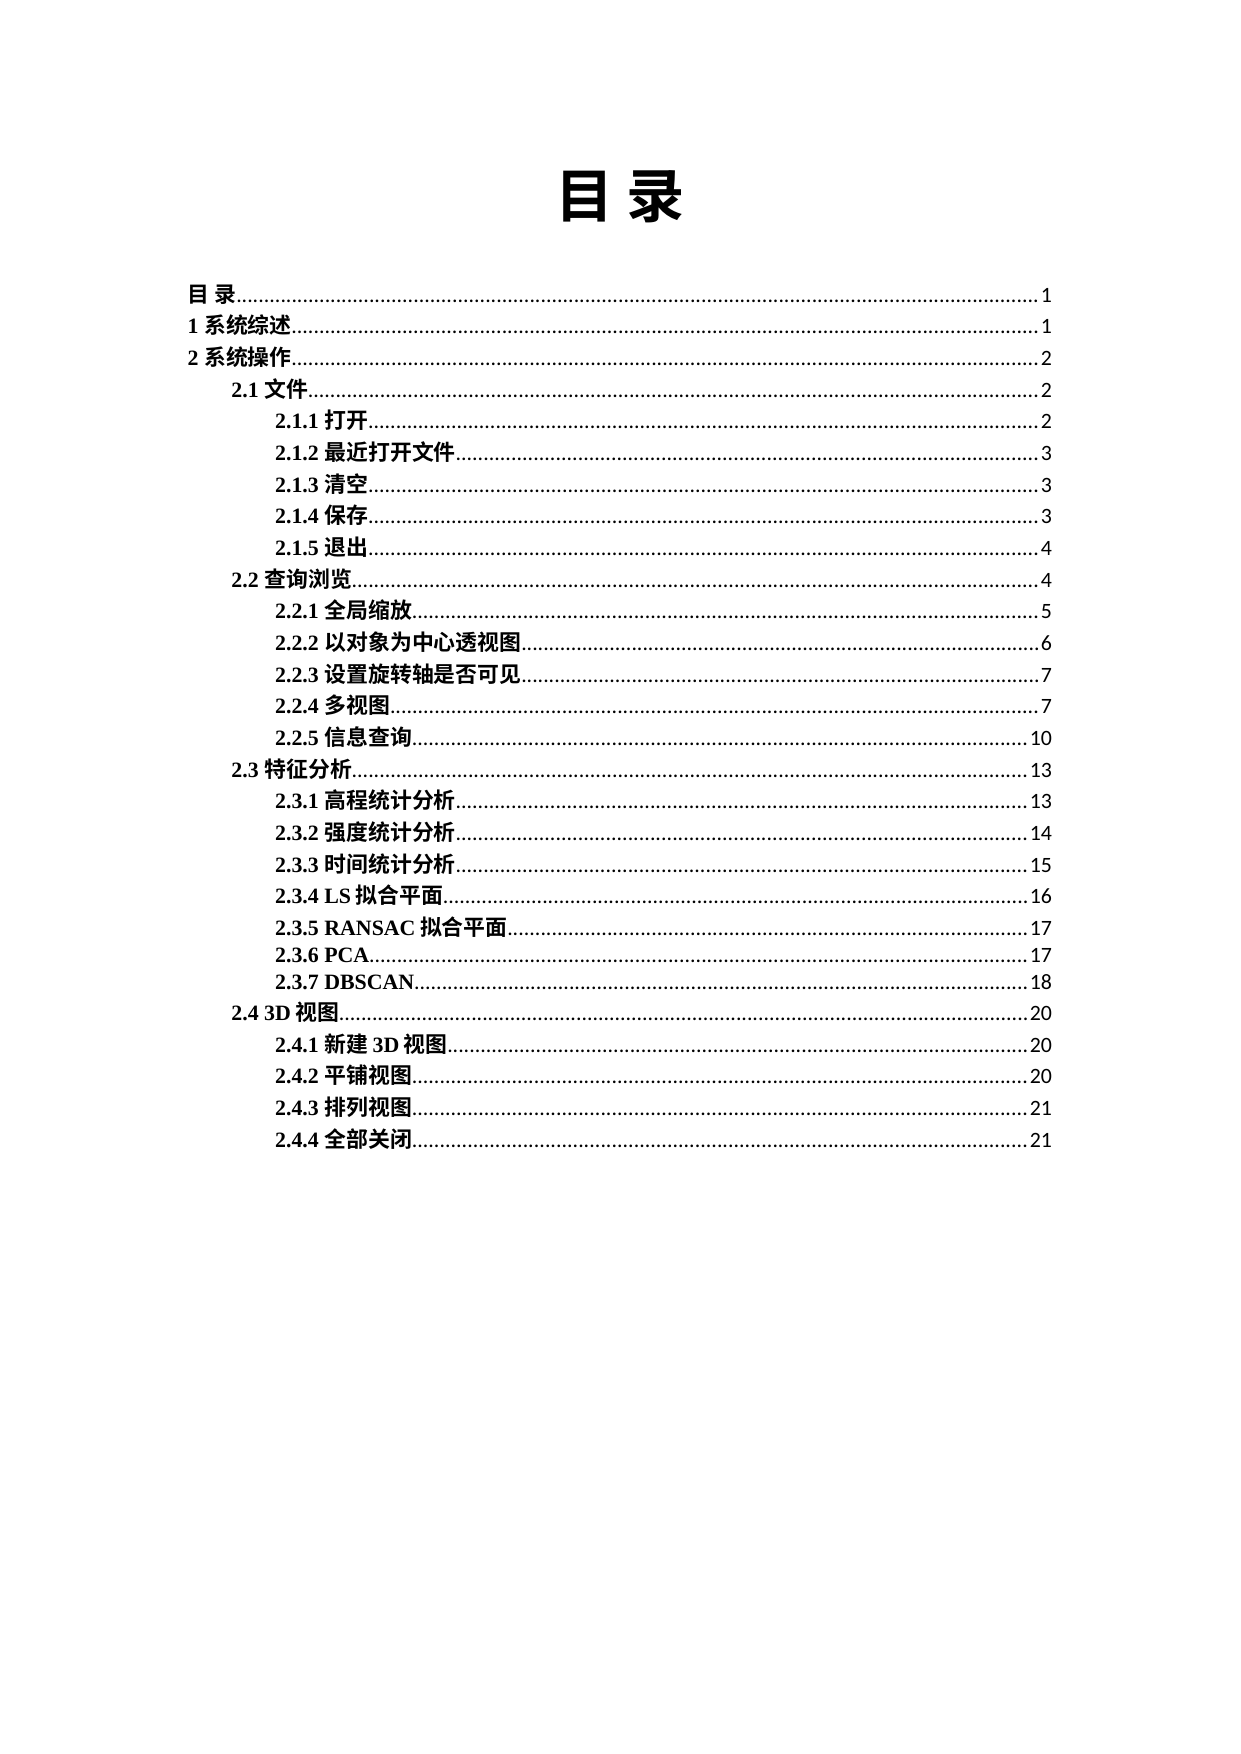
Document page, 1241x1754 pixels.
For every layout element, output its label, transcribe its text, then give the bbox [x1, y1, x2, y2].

text 2.4.3 排列视图 21 [275, 1090, 1053, 1122]
text 目 录 1 [187, 277, 1053, 308]
text 2.3.1 高程统计分析 13 [275, 783, 1053, 815]
text 2 系统操作 2 [187, 340, 1053, 372]
text 1 系统综述 1 [187, 308, 1053, 340]
text 2.2.5 信息查询 10 [275, 720, 1053, 752]
text 2.1.4 保存 3 [275, 498, 1053, 530]
text 2.3.3 时间统计分析 15 [275, 847, 1053, 878]
text 2.3.7 DBSCAN 18 [275, 968, 1053, 995]
text 2.2 查询浏览 4 [231, 562, 1053, 593]
text 2.1.5 退出 4 [275, 530, 1053, 562]
text 2.2.3 设置旋转轴是否可见 7 [275, 657, 1053, 688]
text 2.4.2 平铺视图 20 [275, 1058, 1053, 1090]
text 目 录 [187, 150, 1053, 234]
text 2.4.1 新建3D视图 20 [275, 1027, 1053, 1058]
text 2.3.5 RANSAC拟合平面 17 [275, 910, 1053, 942]
text 2.3.4 LS拟合平面 16 [275, 878, 1053, 910]
text 2.4.4 全部关闭 21 [275, 1122, 1053, 1153]
text 2.1 文件 2 [231, 372, 1053, 403]
text 2.2.2 以对象为中心透视图 6 [275, 625, 1053, 657]
text 2.4 3D视图 20 [231, 995, 1053, 1027]
text 2.3 特征分析 13 [231, 752, 1053, 783]
text 2.1.1 打开 2 [275, 403, 1053, 435]
text 2.3.6 PCA 17 [275, 942, 1053, 968]
text 2.1.2 最近打开文件 3 [275, 435, 1053, 467]
text 2.2.1 全局缩放 5 [275, 593, 1053, 625]
text 2.2.4 多视图 7 [275, 688, 1053, 720]
text 2.3.2 强度统计分析 14 [275, 815, 1053, 847]
text 2.1.3 清空 3 [275, 467, 1053, 498]
